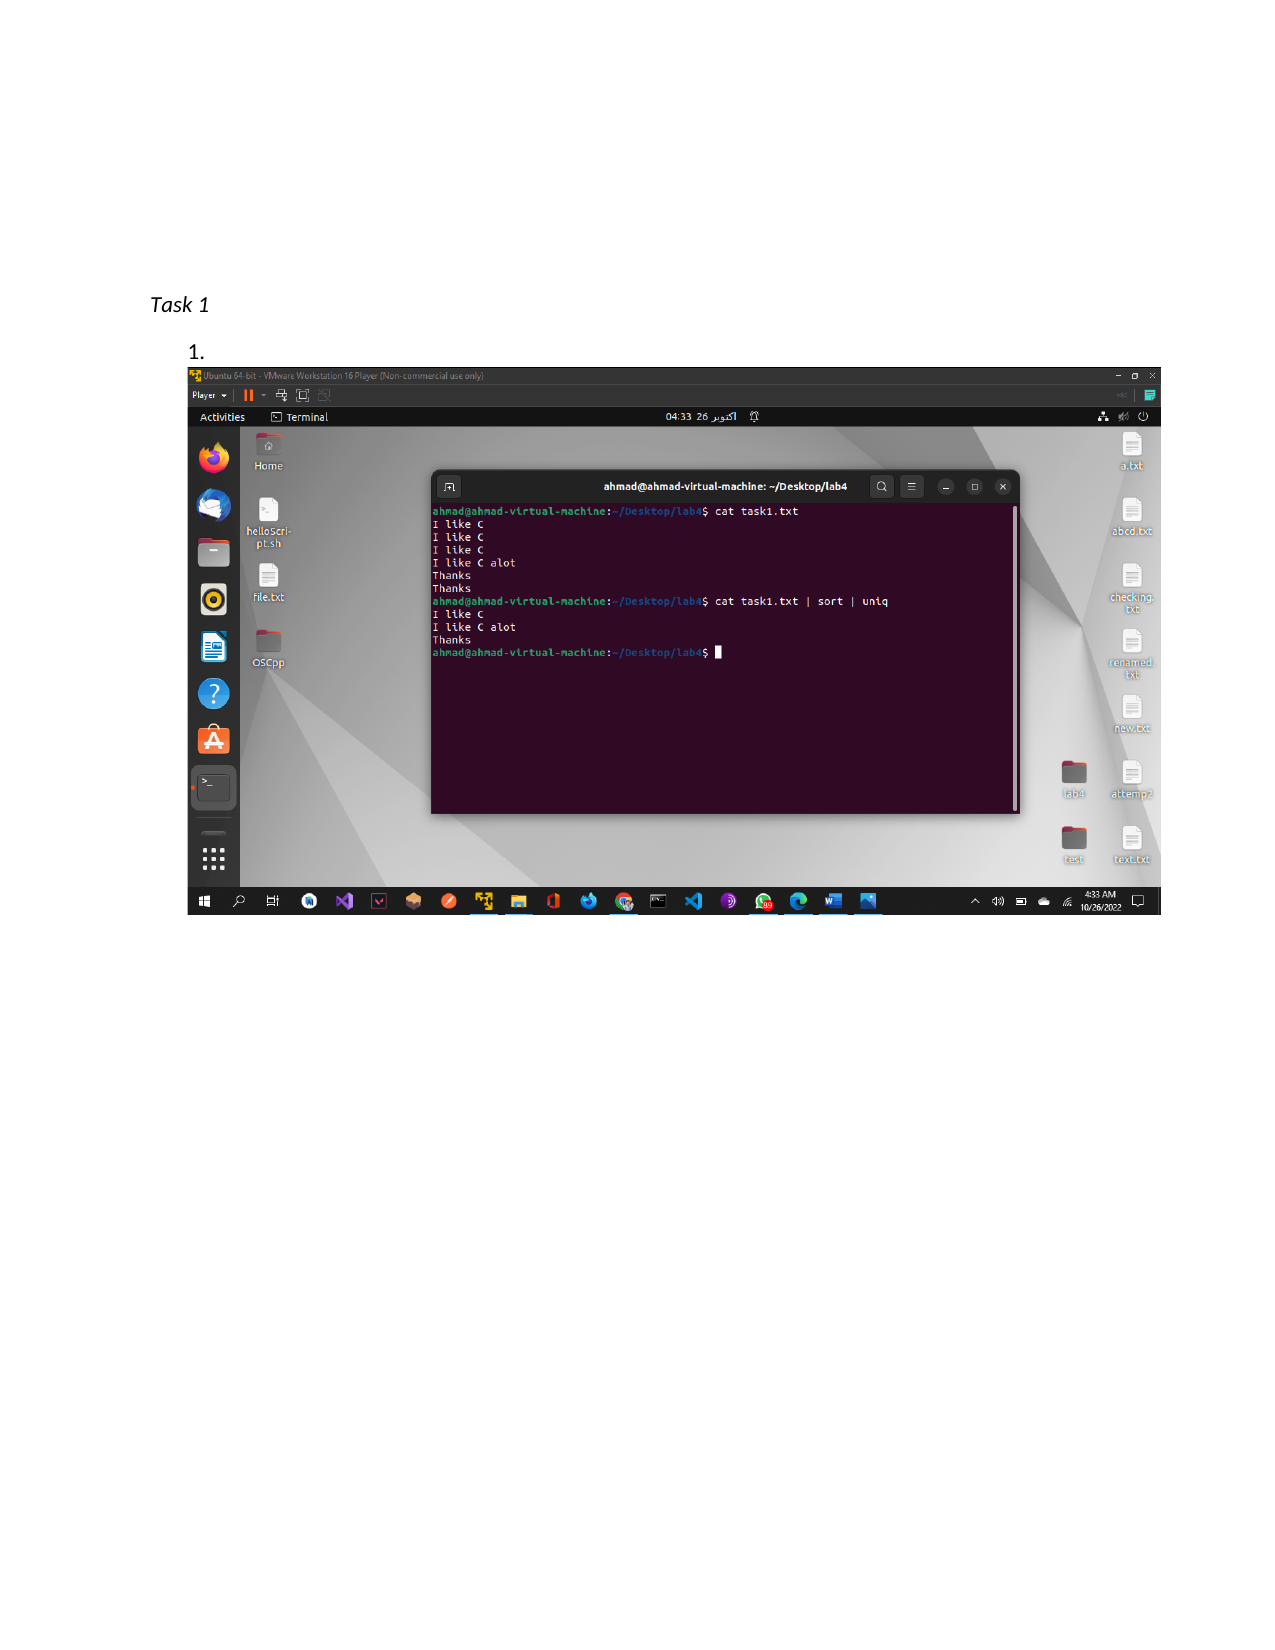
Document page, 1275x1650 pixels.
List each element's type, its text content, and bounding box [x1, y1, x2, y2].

picture [187, 367, 1161, 915]
text Task 1 [150, 291, 1125, 319]
